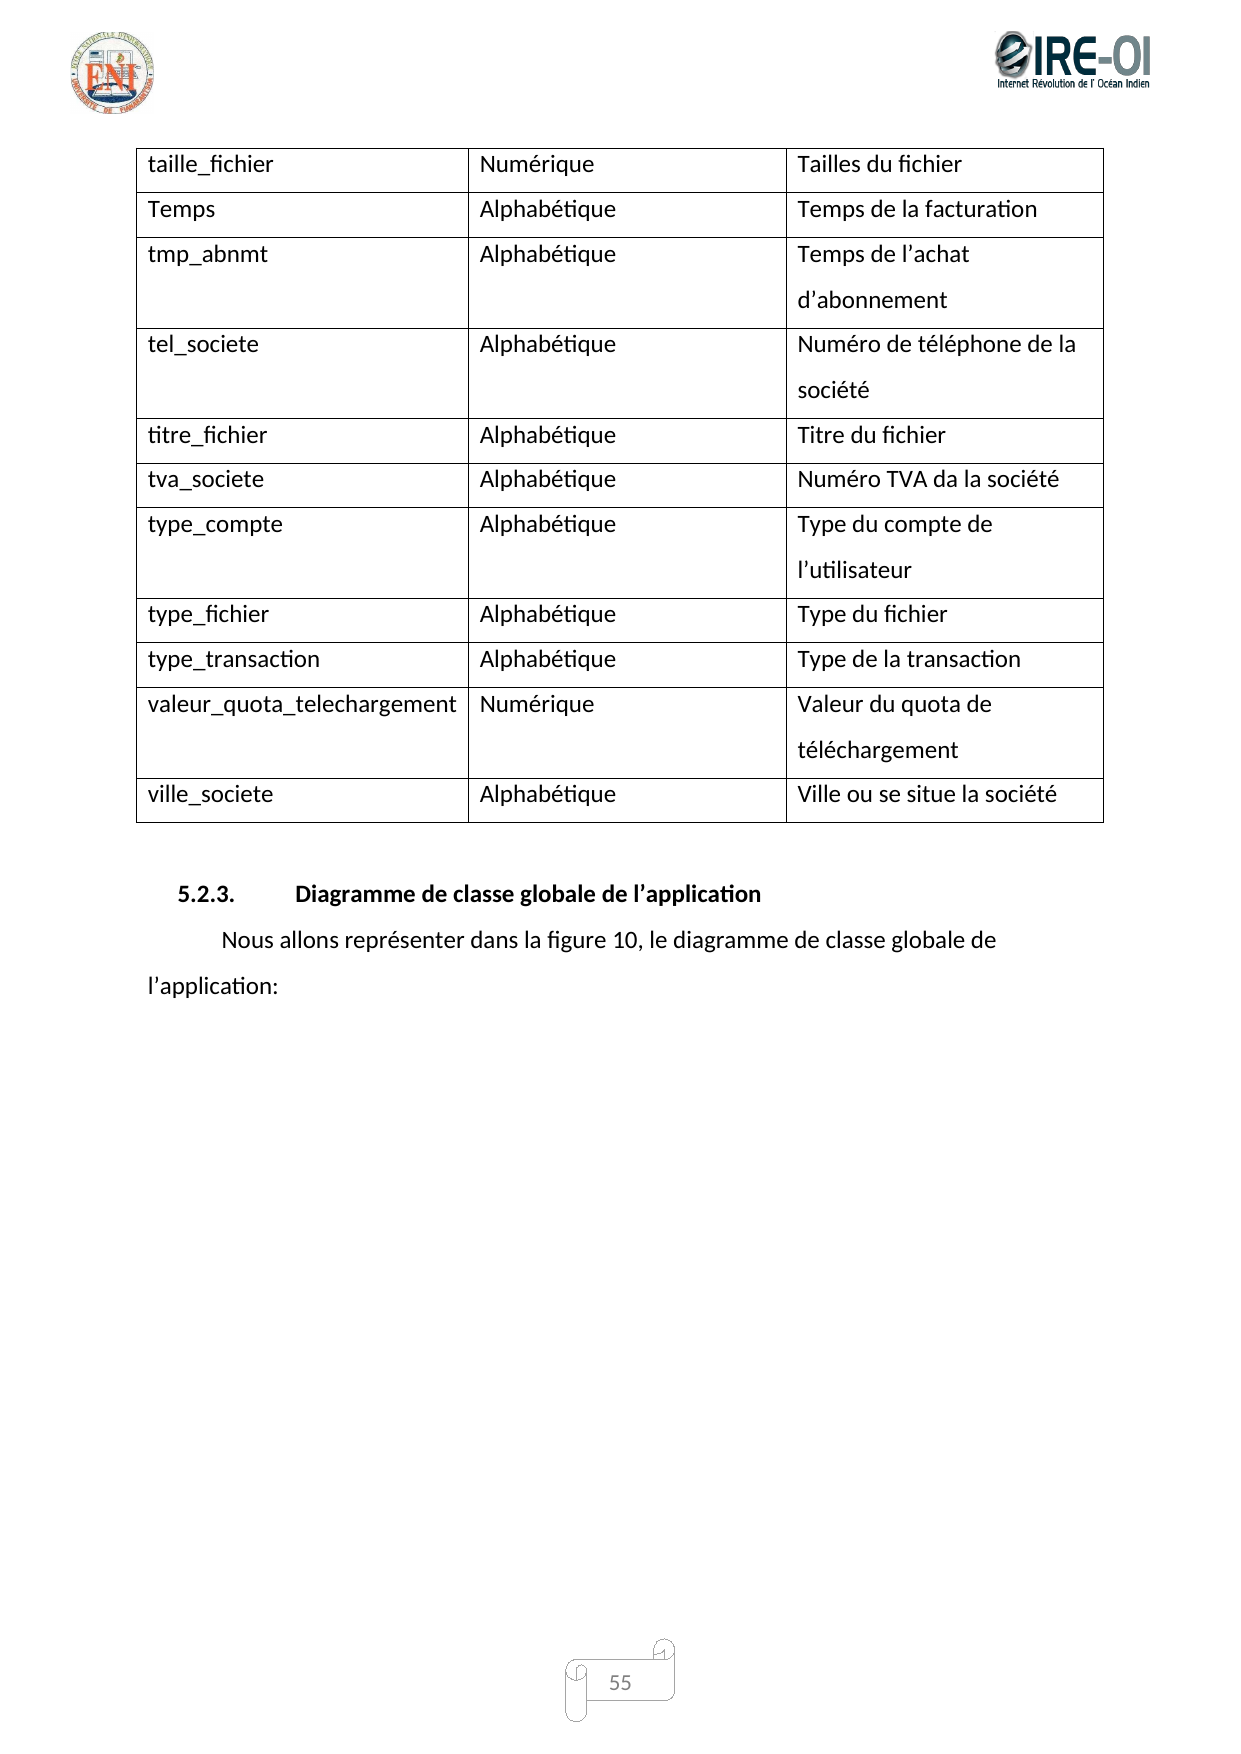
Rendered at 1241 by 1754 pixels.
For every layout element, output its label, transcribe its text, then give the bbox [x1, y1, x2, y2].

table_cell Alphabétique [469, 599, 786, 642]
table_cell type_compte [137, 508, 468, 598]
table_cell tel_societe [137, 329, 468, 418]
table_cell Ville ou se situe la société [787, 779, 1103, 822]
picture [70, 32, 154, 114]
table_cell Alphabétique [469, 419, 786, 462]
table_cell Type du compte de l’utilisateur [787, 508, 1103, 598]
table_cell Alphabétique [469, 238, 786, 327]
table_cell tmp_abnmt [137, 238, 468, 327]
table_cell titre_fichier [137, 419, 468, 462]
table_cell Alphabétique [469, 193, 786, 237]
table_cell Temps de la facturation [787, 193, 1103, 237]
table_cell taille_fichier [137, 149, 468, 192]
table_cell type_transaction [137, 643, 468, 687]
table_cell Titre du fichier [787, 419, 1103, 462]
table_cell Alphabétique [469, 779, 786, 822]
table_cell Type du fichier [787, 599, 1103, 642]
table_cell Numérique [469, 688, 786, 777]
table_cell Tailles du fichier [787, 149, 1103, 192]
list Diagramme de classe globale de l’application [177, 878, 1093, 909]
table_cell Numérique [469, 149, 786, 192]
table_cell Temps [137, 193, 468, 237]
picture [992, 27, 1154, 95]
table_cell Alphabétique [469, 464, 786, 507]
table_cell tva_societe [137, 464, 468, 507]
table_cell Temps de l’achat d’abonnement [787, 238, 1103, 327]
table_cell ville_societe [137, 779, 468, 822]
table_cell Alphabétique [469, 508, 786, 598]
text Nous allons représenter dans la figure 10, le diagramme de classe globale de l’application: [148, 924, 1093, 1000]
table_cell Numéro de téléphone de la société [787, 329, 1103, 418]
table_cell Alphabétique [469, 643, 786, 687]
table_cell Valeur du quota de téléchargement [787, 688, 1103, 777]
table_cell valeur_quota_telechargement [137, 688, 468, 777]
table_cell type_fichier [137, 599, 468, 642]
table_cell Alphabétique [469, 329, 786, 418]
table_cell Type de la transaction [787, 643, 1103, 687]
table_cell Numéro TVA da la société [787, 464, 1103, 507]
